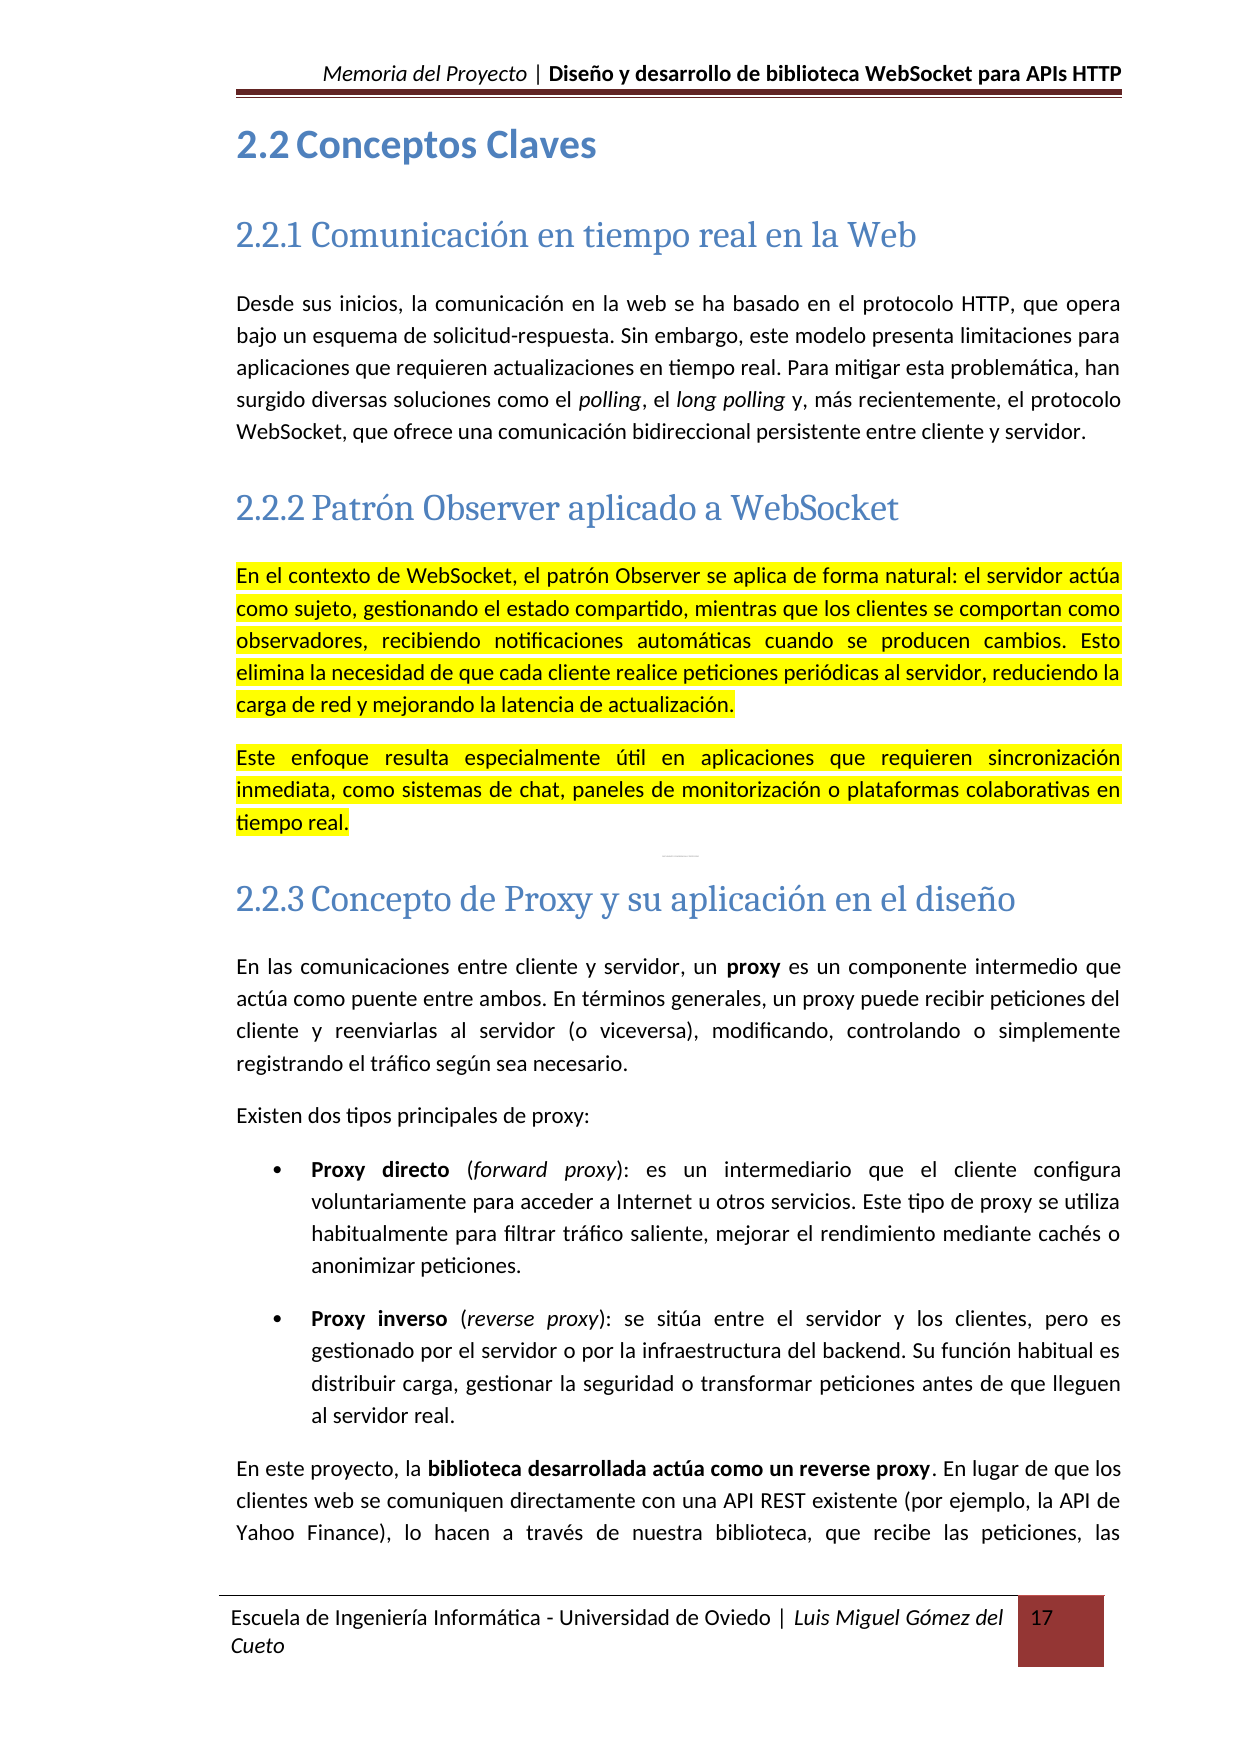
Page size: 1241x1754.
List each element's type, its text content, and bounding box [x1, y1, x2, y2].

subtitle Patrón Observer aplicado a WebSocket [236, 487, 1122, 530]
subtitle Concepto de Proxy y su aplicación en el diseño [236, 877, 1122, 921]
text En las comunicaciones entre cliente y servidor, un proxy es un componente intermedio que actúa como puente entre ambos. En términos generales, un proxy puede recibir peticiones del cliente y reenviarlas al servidor (o viceversa), modificando, controlando o simplemente registrando el tráfico según sea necesario. [236, 952, 1122, 1077]
text Existen dos tipos principales de proxy: [236, 1102, 1122, 1130]
list Proxy inverso (reverse proxy): se sitúa entre el servidor y los clientes, pero es gestionado por el servidor o por la infraestructura del backend. Su función habitual es distribuir carga, gestionar la seguridad o transformar peticiones antes de que lleguen al servidor real. [274, 1304, 1122, 1429]
text Este enfoque resulta especialmente útil en aplicaciones que requieren sincronización inmediata, como sistemas de chat, paneles de monitorización o plataformas colaborativas en tiempo real. [236, 804, 1122, 836]
subtitle Comunicación en tiempo real en la Web [236, 214, 1122, 257]
text En el contexto de WebSocket, el patrón Observer se aplica de forma natural: el servidor actúa como sujeto, gestionando el estado compartido, mientras que los clientes se comportan como observadores, recibiendo notificaciones automáticas cuando se producen cambios. Esto elimina la necesidad de que cada cliente realice peticiones periódicas al servidor, reduciendo la carga de red y mejorando la latencia de actualización. [236, 686, 1122, 718]
subtitle Conceptos Claves [236, 118, 1122, 169]
list Proxy directo (forward proxy): es un intermediario que el cliente configura voluntariamente para acceder a Internet u otros servicios. Este tipo de proxy se utiliza habitualmente para filtrar tráfico saliente, mejorar el rendimiento mediante cachés o anonimizar peticiones. [274, 1155, 1122, 1279]
text Desde sus inicios, la comunicación en la web se ha basado en el protocolo HTTP, que opera bajo un esquema de solicitud-respuesta. Sin embargo, este modelo presenta limitaciones para aplicaciones que requieren actualizaciones en tiempo real. Para mitigar esta problemática, han surgido diversas soluciones como el polling, el long polling y, más recientemente, el protocolo WebSocket, que ofrece una comunicación bidireccional persistente entre cliente y servidor. [236, 289, 1122, 445]
